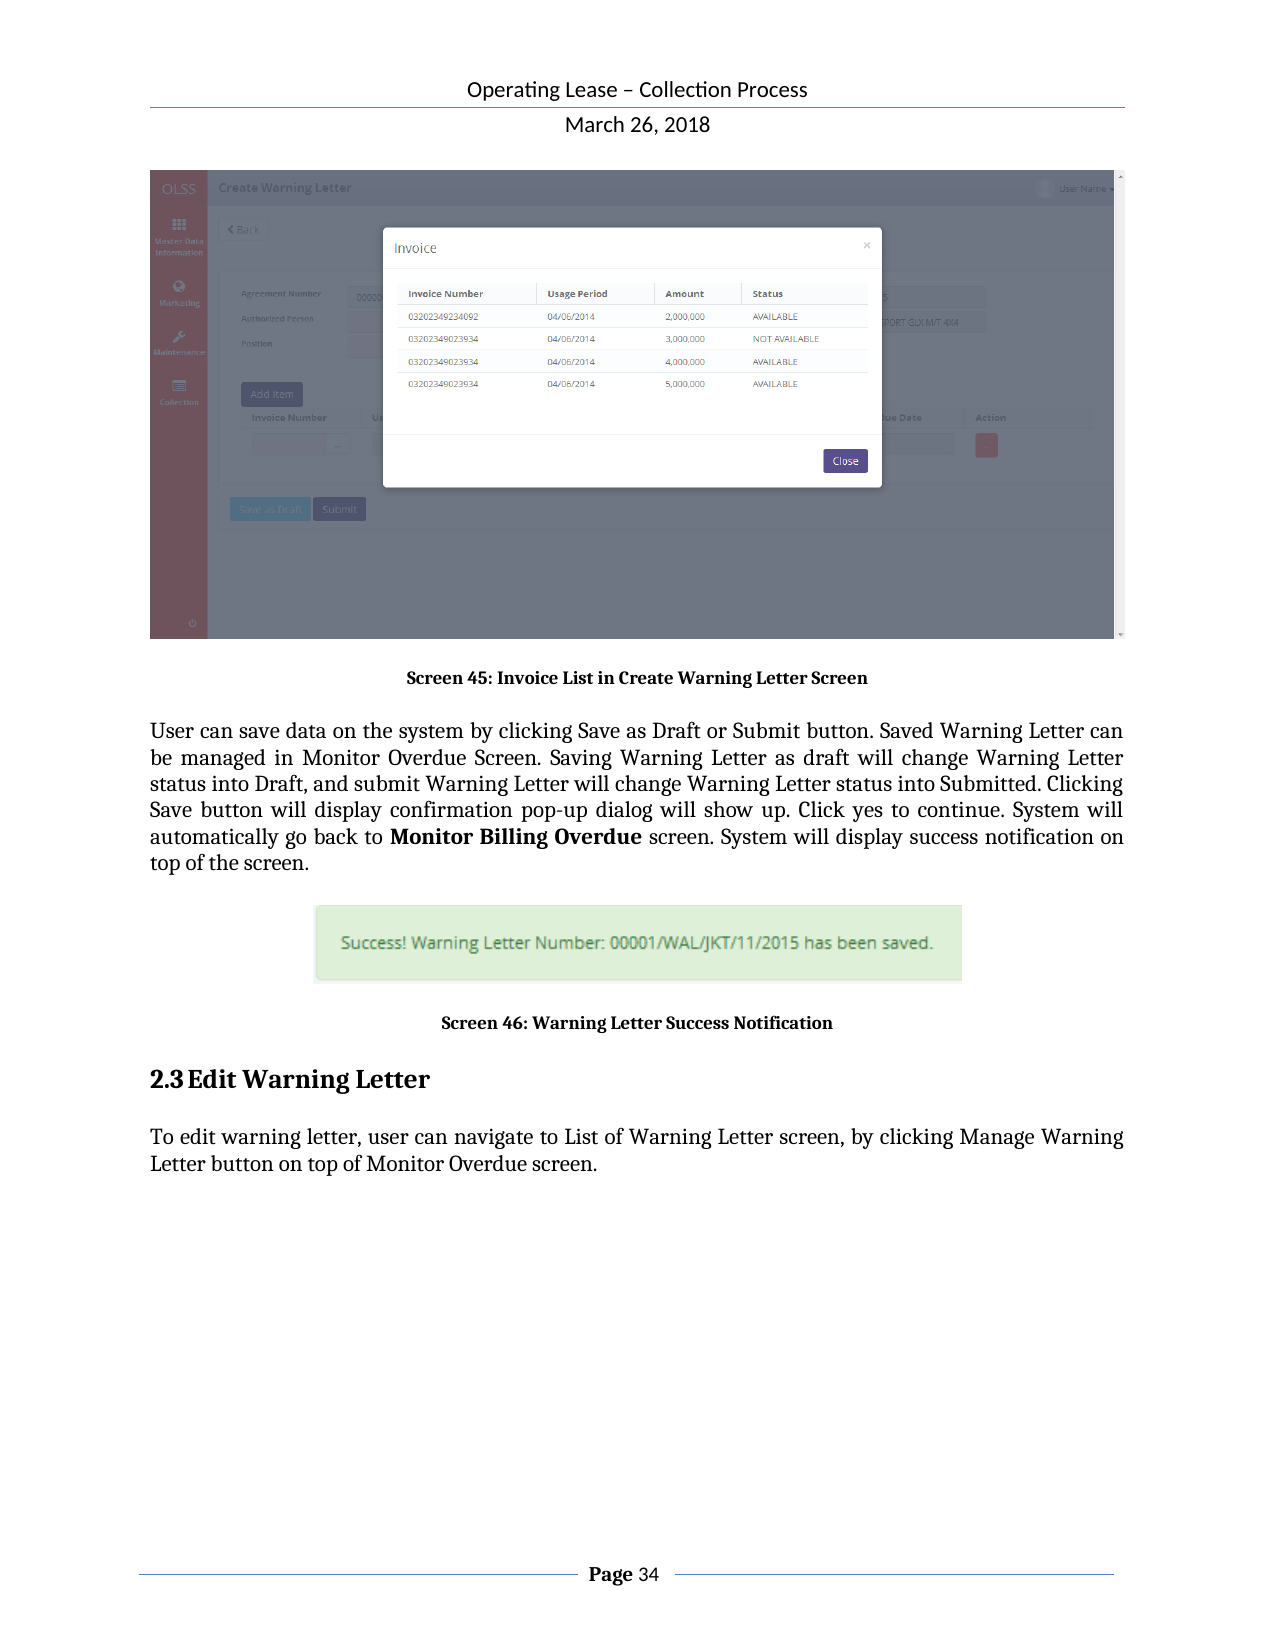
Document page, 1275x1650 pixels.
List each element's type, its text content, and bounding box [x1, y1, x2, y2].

text Screen 46: Warning Letter Success Notification [150, 1013, 1125, 1034]
text To edit warning letter, user can navigate to List of Warning Letter screen, by clicking Manage Warning Letter button on top of Monitor Overdue screen. [150, 1124, 1125, 1177]
text Screen 45: Invoice List in Create Warning Letter Screen [150, 667, 1125, 689]
picture [313, 905, 962, 984]
picture [150, 170, 1125, 639]
text User can save data on the system by clicking Save as Draft or Submit button. Saved Warning Letter can be managed in Monitor Overdue Screen. Saving Warning Letter as draft will change Warning Letter status into Draft, and submit Warning Letter will change Warning Letter status into Submitted. Clicking Save button will display confirmation pop-up dialog will show up. Click yes to continue. System will automatically go back to Monitor Billing Overdue screen. System will display success notification on top of the screen. [150, 718, 1125, 876]
subtitle Edit Warning Letter [150, 1064, 1125, 1095]
